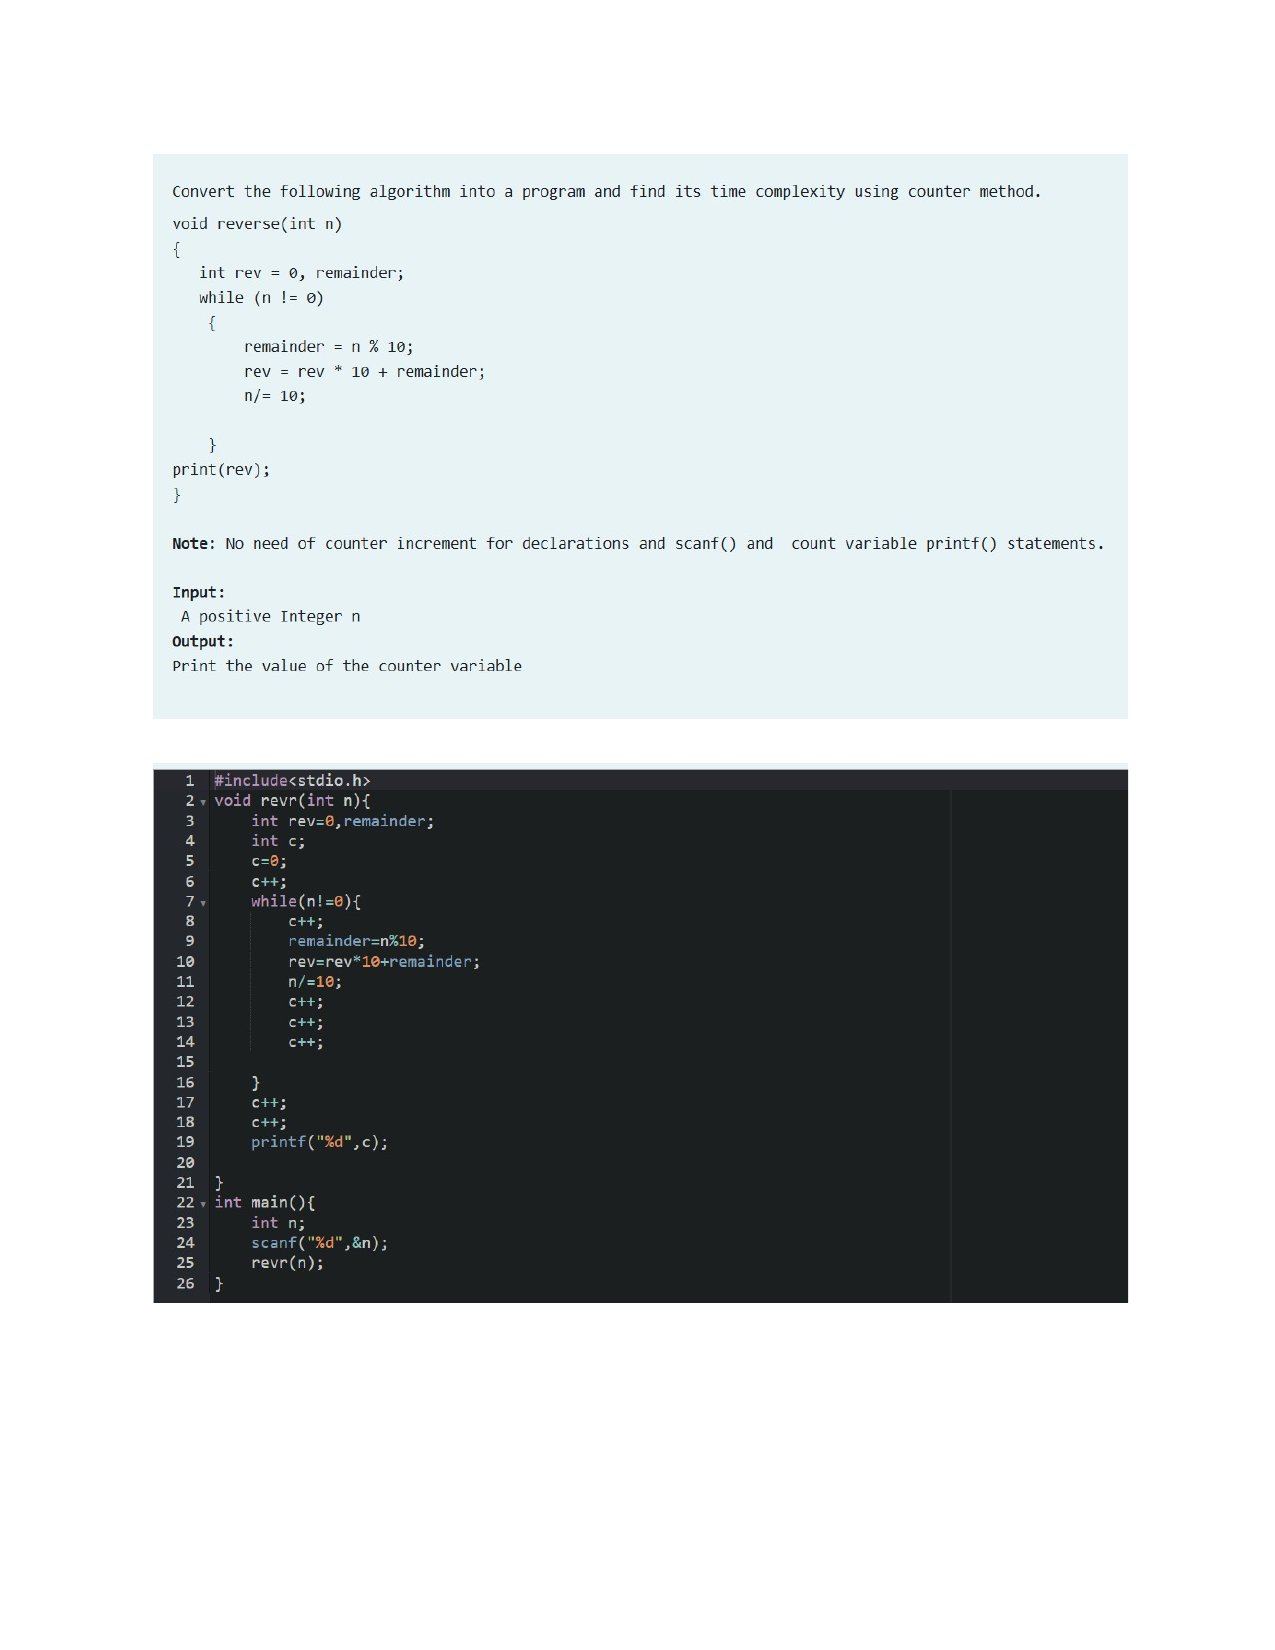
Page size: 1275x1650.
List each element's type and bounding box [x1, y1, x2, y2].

picture [153, 763, 1129, 1303]
picture [153, 150, 1129, 719]
